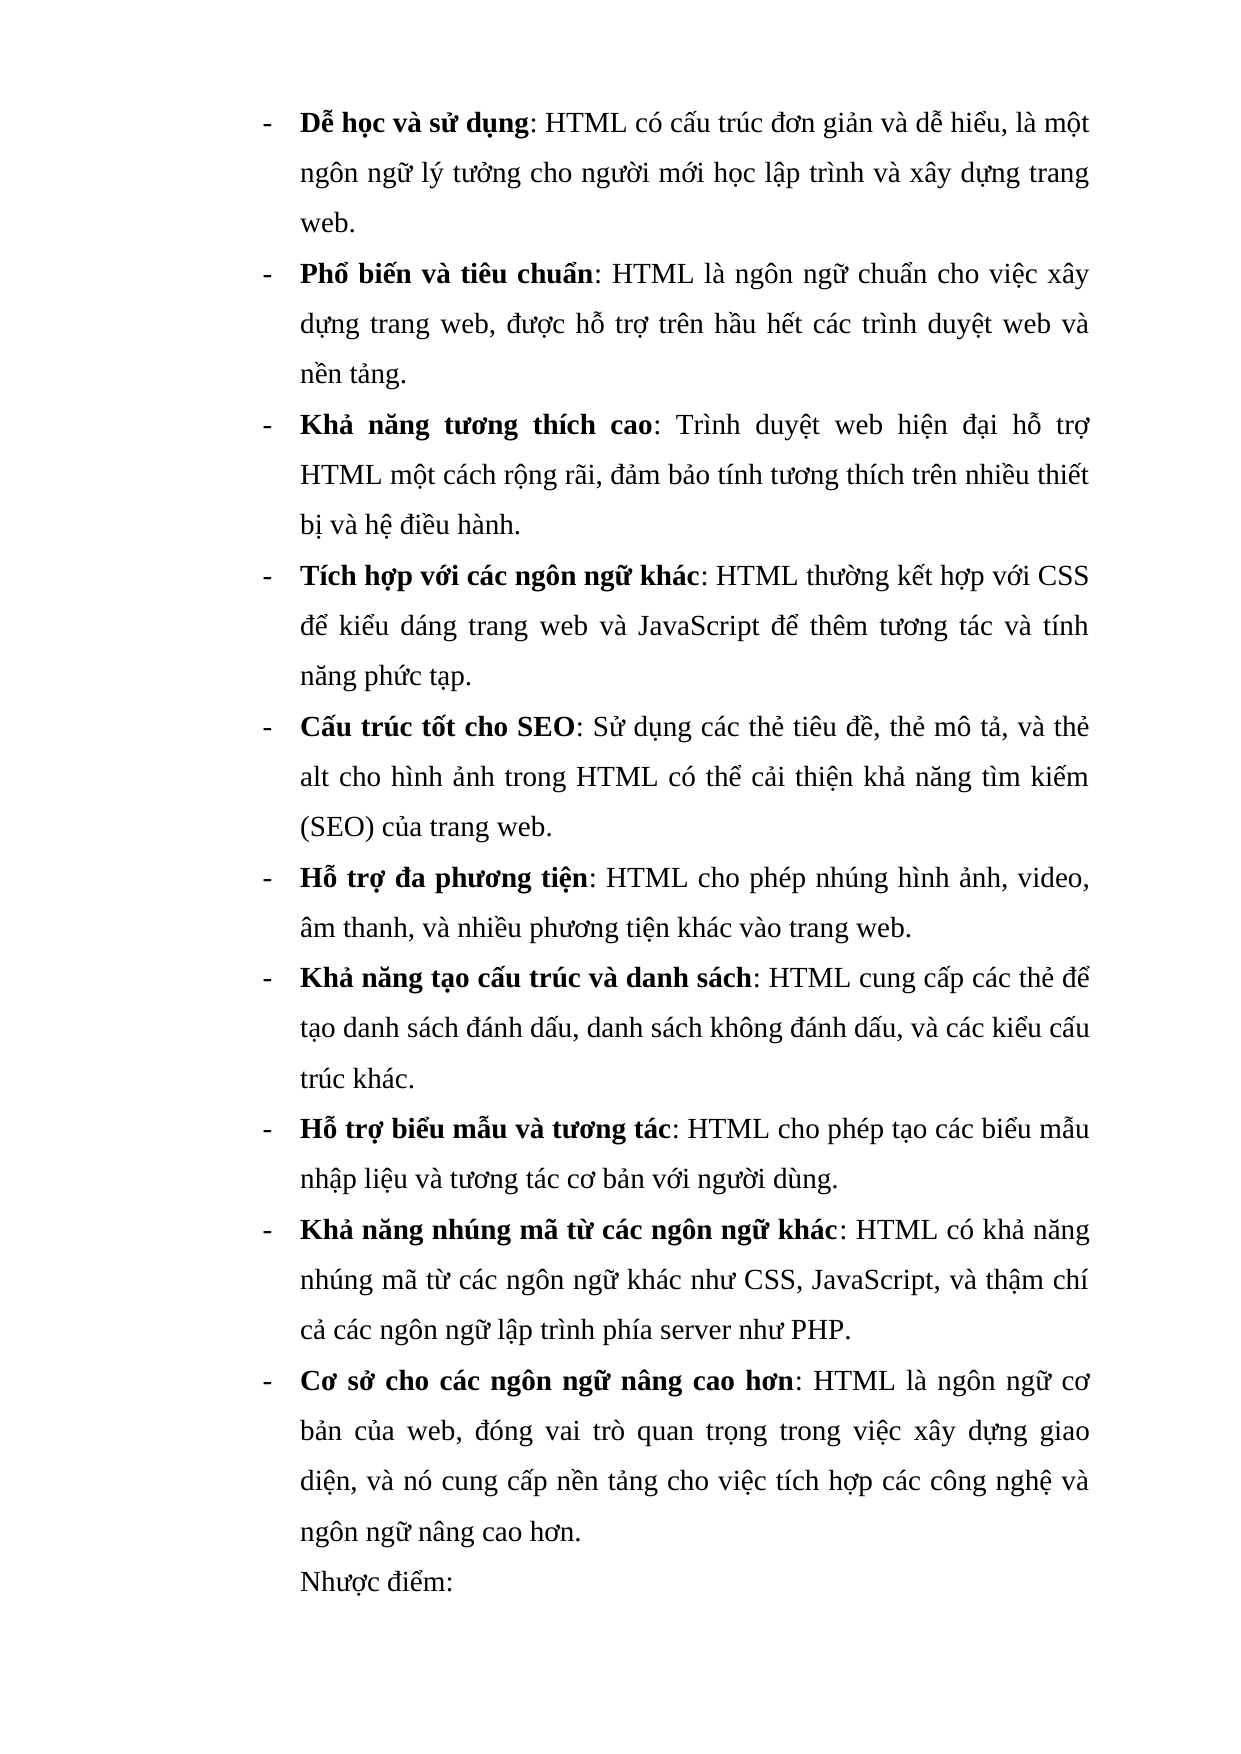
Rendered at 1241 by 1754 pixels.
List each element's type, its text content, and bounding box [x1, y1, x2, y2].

list Tích hợp với các ngôn ngữ khác: HTML thường kết hợp với CSS để kiểu dáng trang web và JavaScript để thêm tương tác và tính năng phức tạp. [262, 558, 1090, 692]
list Cấu trúc tốt cho SEO: Sử dụng các thẻ tiêu đề, thẻ mô tả, và thẻ alt cho hình ảnh trong HTML có thể cải thiện khả năng tìm kiếm (SEO) của trang web. [262, 709, 1090, 843]
list Cơ sở cho các ngôn ngữ nâng cao hơn: HTML là ngôn ngữ cơ bản của web, đóng vai trò quan trọng trong việc xây dựng giao diện, và nó cung cấp nền tảng cho việc tích hợp các công nghệ và ngôn ngữ nâng cao hơn. [262, 1363, 1090, 1547]
list Khả năng tạo cấu trúc và danh sách: HTML cung cấp các thẻ để tạo danh sách đánh dấu, danh sách không đánh dấu, và các kiểu cấu trúc khác. [262, 960, 1090, 1094]
list Phổ biến và tiêu chuẩn: HTML là ngôn ngữ chuẩn cho việc xây dựng trang web, được hỗ trợ trên hầu hết các trình duyệt web và nền tảng. [262, 256, 1090, 390]
list Dễ học và sử dụng: HTML có cấu trúc đơn giản và dễ hiểu, là một ngôn ngữ lý tưởng cho người mới học lập trình và xây dựng trang web. [262, 105, 1090, 239]
list Khả năng tương thích cao: Trình duyệt web hiện đại hỗ trợ HTML một cách rộng rãi, đảm bảo tính tương thích trên nhiều thiết bị và hệ điều hành. [262, 407, 1090, 541]
list Nhược điểm: [300, 1564, 1090, 1598]
list Hỗ trợ biểu mẫu và tương tác: HTML cho phép tạo các biểu mẫu nhập liệu và tương tác cơ bản với người dùng. [262, 1111, 1090, 1195]
list Khả năng nhúng mã từ các ngôn ngữ khác: HTML có khả năng nhúng mã từ các ngôn ngữ khác như CSS, JavaScript, và thậm chí cả các ngôn ngữ lập trình phía server như PHP. [262, 1212, 1090, 1346]
list Hỗ trợ đa phương tiện: HTML cho phép nhúng hình ảnh, video, âm thanh, và nhiều phương tiện khác vào trang web. [262, 860, 1090, 943]
